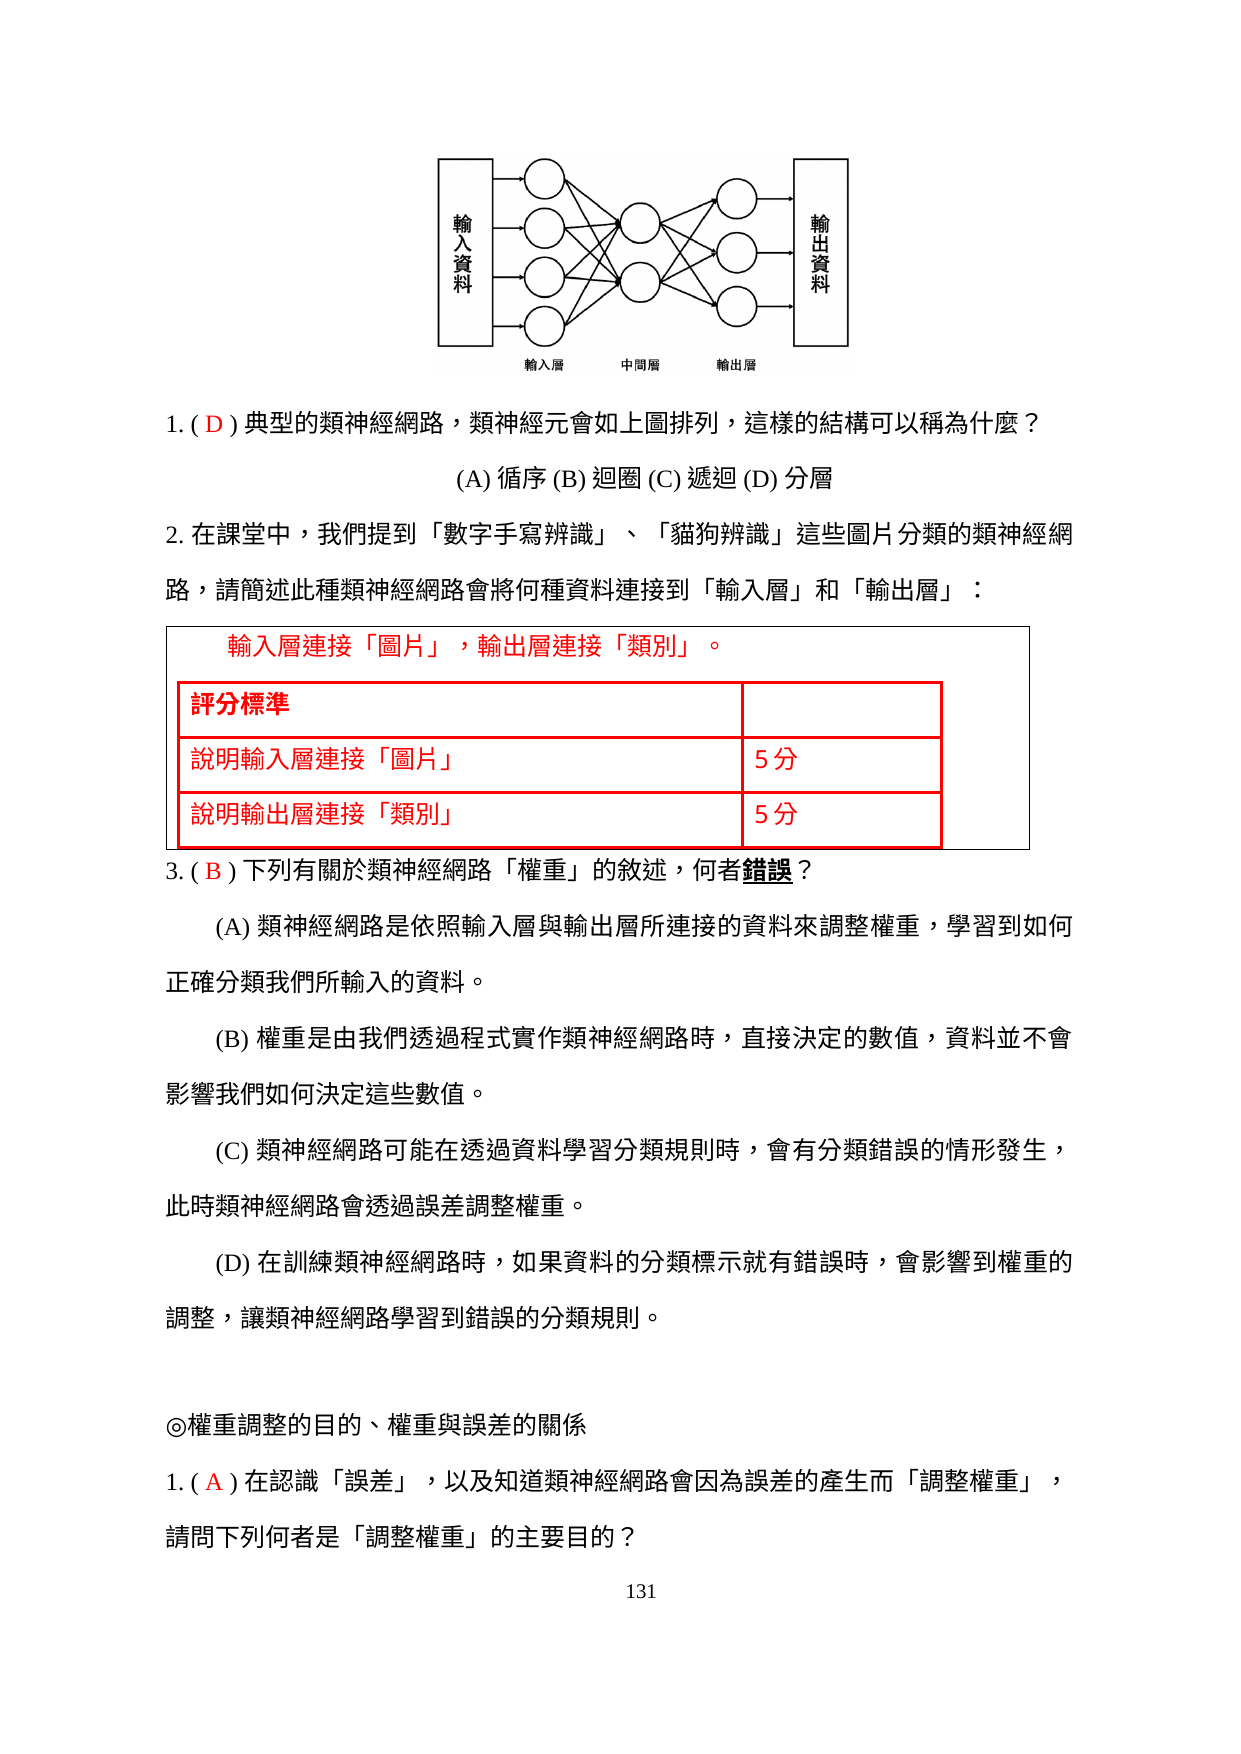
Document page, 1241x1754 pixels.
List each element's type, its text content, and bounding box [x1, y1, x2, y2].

text (B) 權重是由我們透過程式實作類神經網路時，直接決定的數值，資料並不會影響我們如何決定這些數值。 [165, 1018, 1075, 1111]
text 3. ( B ) 下列有關於類神經網路「權重」的敘述，何者錯誤？ [165, 850, 1075, 888]
text (A) 類神經網路是依照輸入層與輸出層所連接的資料來調整權重，學習到如何正確分類我們所輸入的資料。 [165, 906, 1075, 999]
text 1. ( A ) 在認識「誤差」，以及知道類神經網路會因為誤差的產生而「調整權重」，請問下列何者是「調整權重」的主要目的？ [165, 1461, 1075, 1554]
table_header 輸入層連接「圖片」，輸出層連接「類別」。 [167, 627, 1029, 849]
text 1. ( D ) 典型的類神經網路，類神經元會如上圖排列，這樣的結構可以稱為什麼？ [165, 403, 1075, 440]
text ◎權重調整的目的、權重與誤差的關係 [165, 1405, 1075, 1443]
text 2. 在課堂中，我們提到「數字手寫辨識」、「貓狗辨識」這些圖片分類的類神經網路，請簡述此種類神經網路會將何種資料連接到「輸入層」和「輸出層」： [165, 514, 1075, 608]
text (D) 在訓練類神經網路時，如果資料的分類標示就有錯誤時，會影響到權重的調整，讓類神經網路學習到錯誤的分類規則。 [165, 1241, 1075, 1335]
text (A) 循序 (B) 迴圈 (C) 遞迴 (D) 分層 [165, 458, 1075, 496]
picture [430, 150, 861, 389]
text (C) 類神經網路可能在透過資料學習分類規則時，會有分類錯誤的情形發生，此時類神經網路會透過誤差調整權重。 [165, 1129, 1075, 1223]
